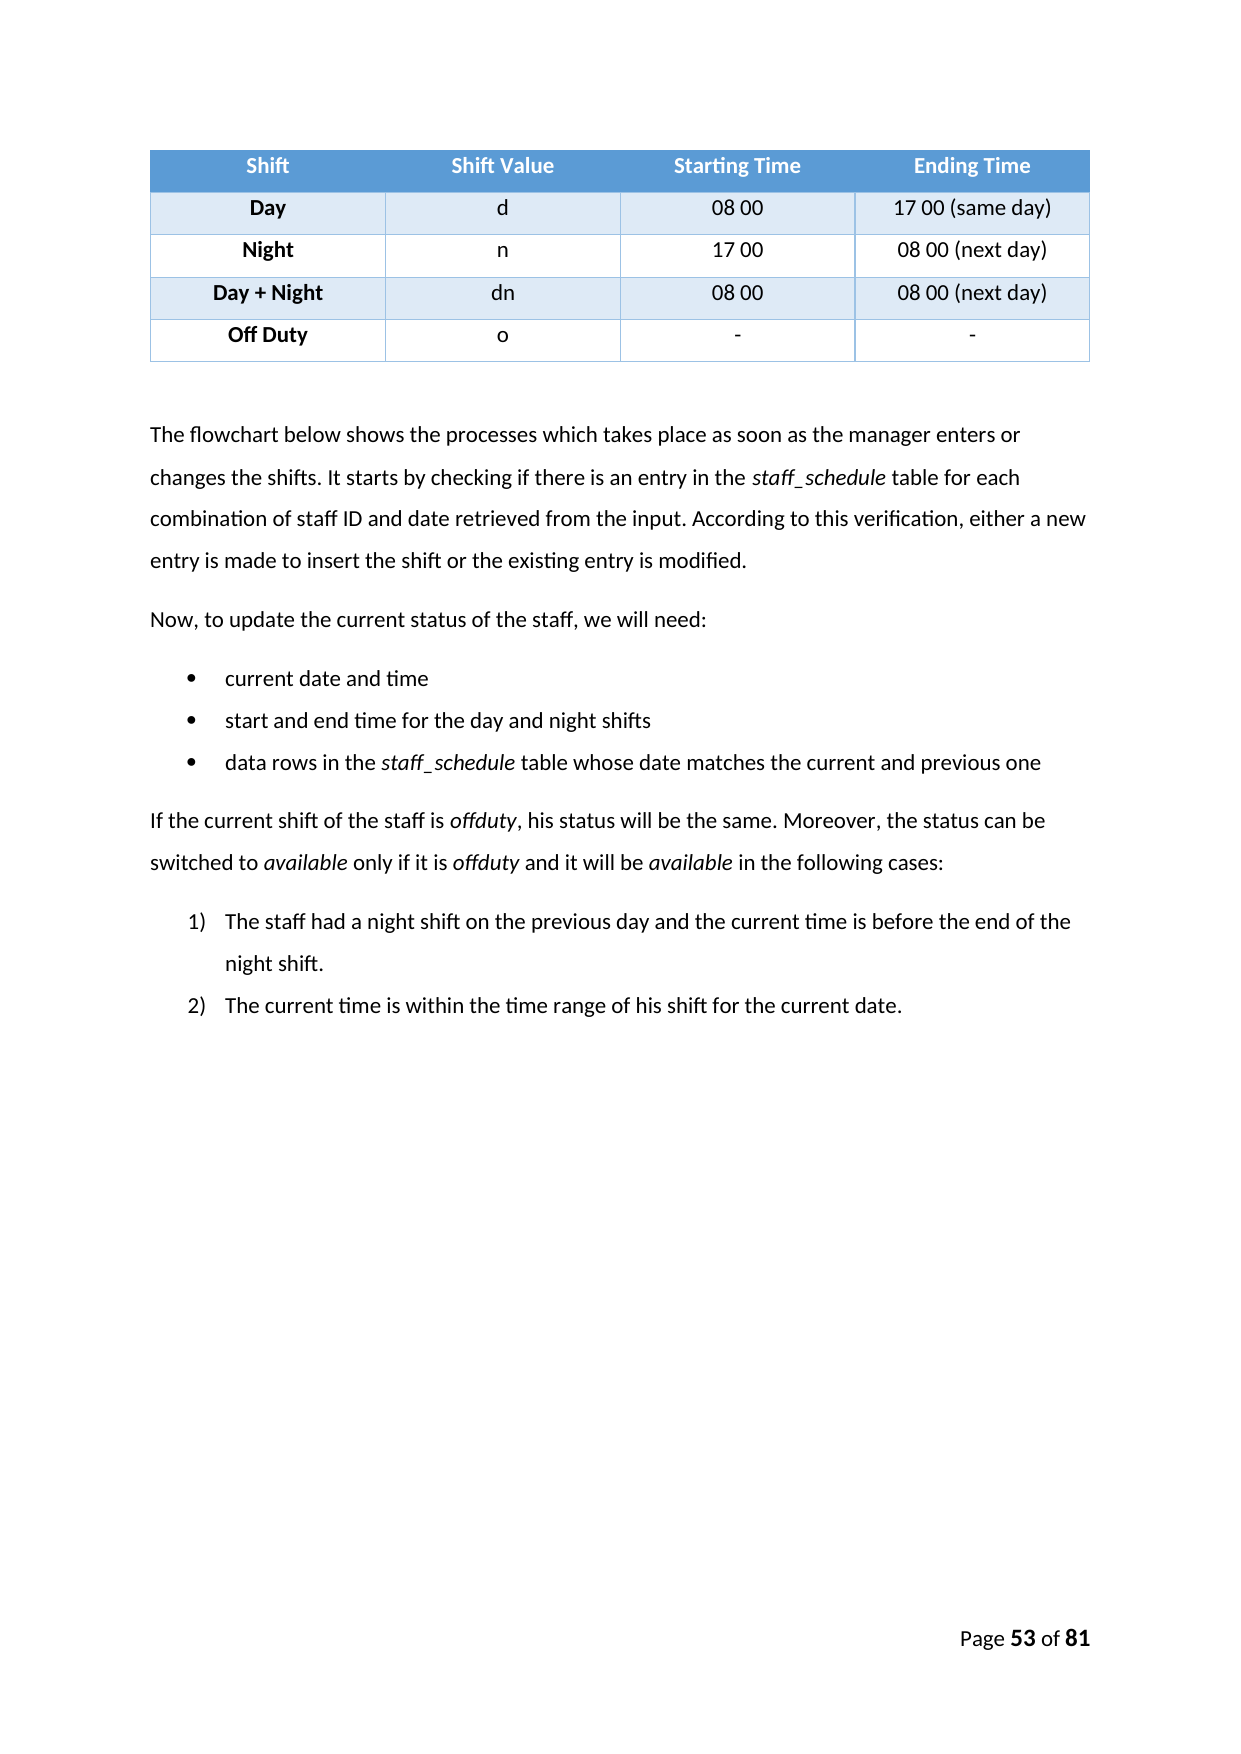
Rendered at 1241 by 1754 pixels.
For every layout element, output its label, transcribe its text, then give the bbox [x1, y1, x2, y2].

list start and end time for the day and night shifts [187, 706, 1090, 734]
table_cell d [386, 193, 620, 234]
table_header Starting Time [621, 151, 854, 192]
table_cell 08 00 [621, 193, 854, 234]
table_cell Day + Night [151, 278, 385, 319]
table_cell 17 00 (same day) [856, 193, 1089, 234]
list current date and time [187, 664, 1090, 692]
list The current time is within the time range of his shift for the current date. [187, 991, 1090, 1019]
table_cell Off Duty [151, 320, 385, 361]
table_header Shift [151, 151, 385, 192]
text If the current shift of the staff is offduty, his status will be the same. Moreover, the status can be switched to available only if it is offduty and it will be available in the following cases: [150, 806, 1090, 876]
table_cell o [386, 320, 620, 361]
table_cell 08 00 (next day) [856, 235, 1089, 277]
table_cell Night [151, 235, 385, 277]
table_header Ending Time [856, 151, 1089, 192]
table_cell 08 00 (next day) [856, 278, 1089, 319]
text Now, to update the current status of the staff, we will need: [150, 605, 1090, 633]
text The flowchart below shows the processes which takes place as soon as the manager enters or changes the shifts. It starts by checking if there is an entry in the staff_schedule table for each combination of staff ID and date retrieved from the input. According to this verification, either a new entry is made to insert the shift or the existing entry is modified. [150, 421, 1090, 574]
table_cell n [386, 235, 620, 277]
table_header Shift Value [386, 151, 620, 192]
list data rows in the staff_schedule table whose date matches the current and previous one [187, 748, 1090, 776]
table_cell - [856, 320, 1089, 361]
list The staff had a night shift on the previous day and the current time is before the end of the night shift. [187, 907, 1090, 977]
table_cell 08 00 [621, 278, 854, 319]
table_cell dn [386, 278, 620, 319]
table_cell - [621, 320, 854, 361]
table_cell 17 00 [621, 235, 854, 277]
table_cell Day [151, 193, 385, 234]
